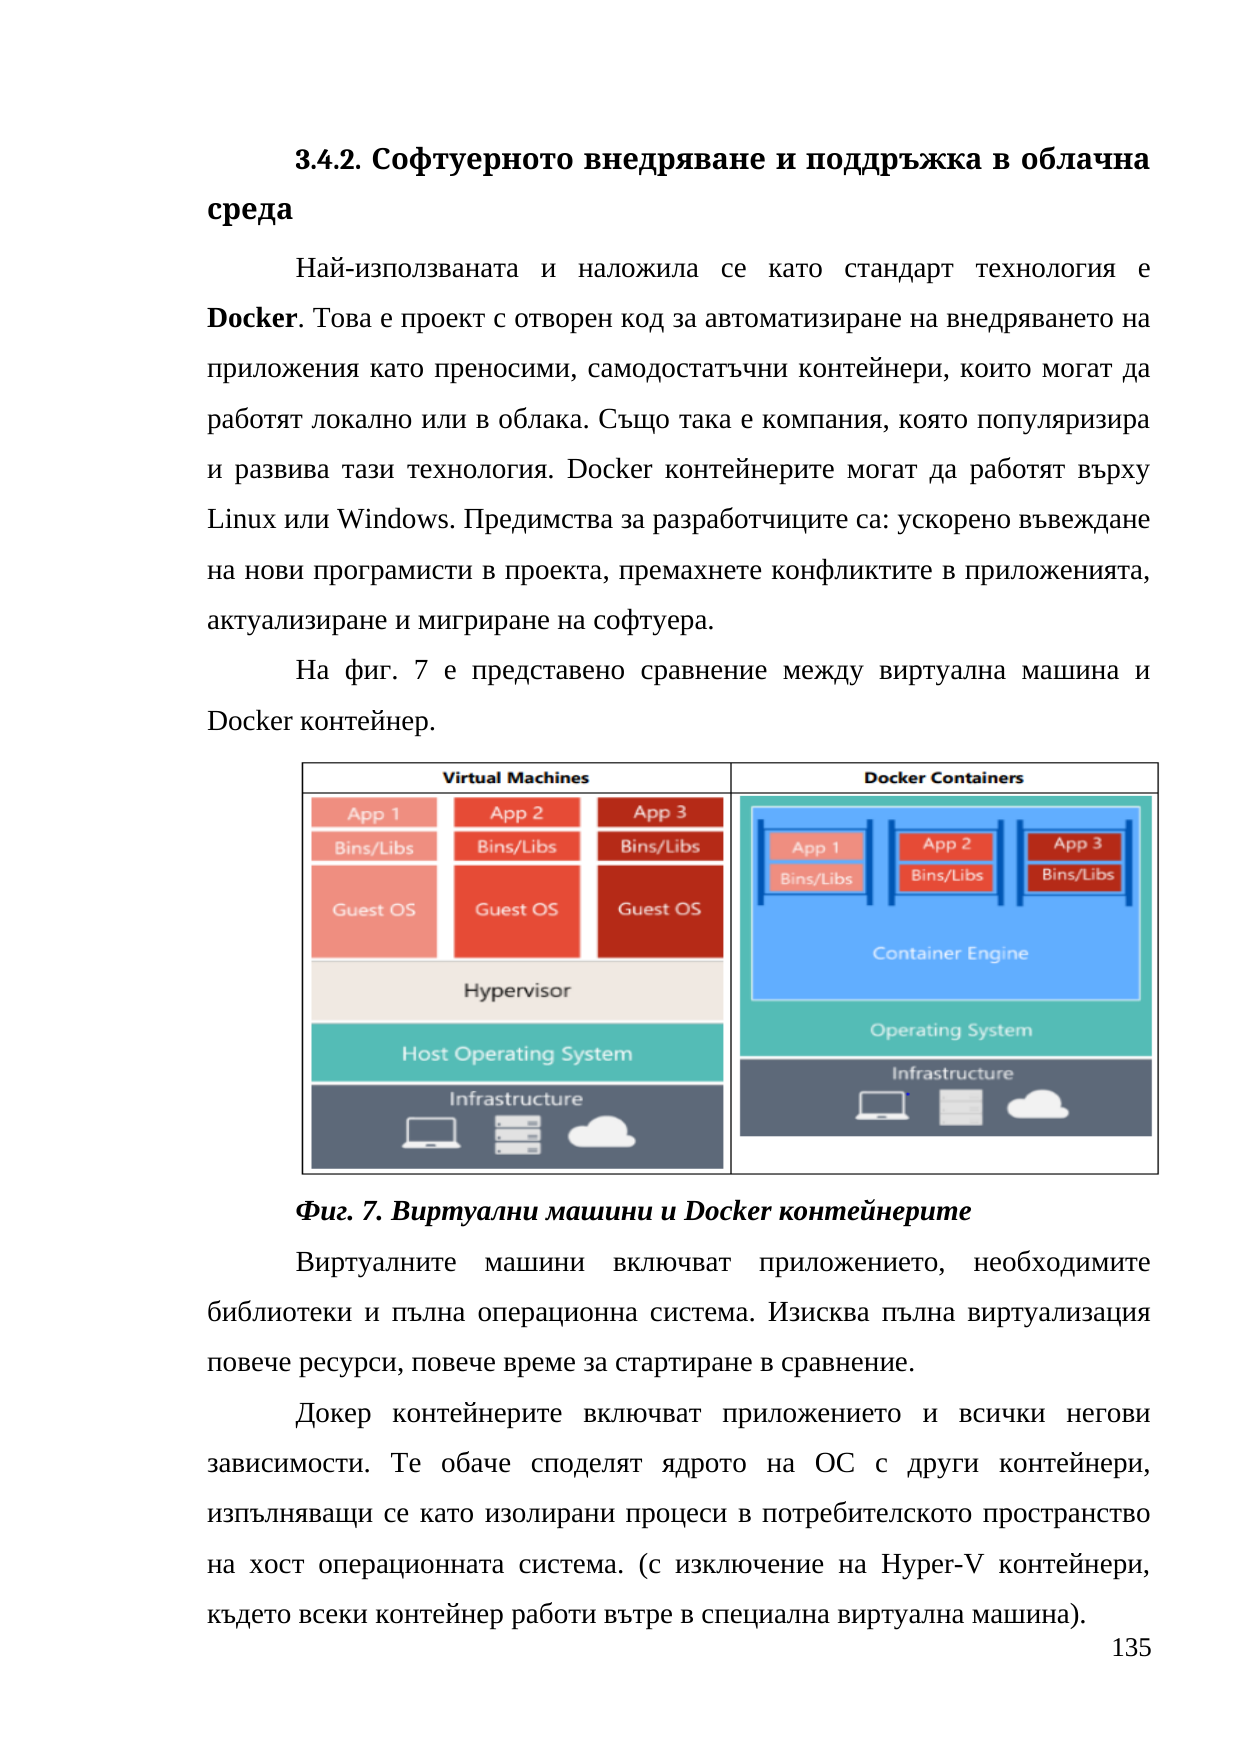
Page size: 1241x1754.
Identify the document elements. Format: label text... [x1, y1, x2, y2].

text Виртуалните машини включват приложението, необходимите библиотеки и пълна операционна система. Изисква пълна виртуализация повече ресурси, повече време за стартиране в сравнение. [207, 1244, 1152, 1378]
subtitle 3.4.2. Софтуерното внедряване и поддръжка в облачна среда [207, 143, 1152, 227]
text На фиг. 7 е представено сравнение между виртуална машина и Docker контейнер. [207, 652, 1152, 736]
picture [295, 753, 1166, 1177]
text Най-използваната и наложила се като стандарт технология е Docker. Това е проект с отворен код за автоматизиране на внедряването на приложения като преносими, самодостатъчни контейнери, които могат да работят локално или в облака. Също така е компания, която популяризира и развива тази технология. Docker контейнерите могат да работят върху Linux или Windows. Предимства за разработчиците са: ускорено въвеждане на нови програмисти в проекта, премахнете конфликтите в приложенията, актуализиране и мигриране на софтуера. [207, 250, 1152, 636]
text Фиг. 7. Виртуални машини и Docker контейнерите [207, 1193, 1152, 1227]
text Докер контейнерите включват приложението и всички негови зависимости. Те обаче споделят ядрото на ОС с други контейнери, изпълняващи се като изолирани процеси в потребителското пространство на хост операционната система. (с изключение на Hyper-V контейнери, където всеки контейнер работи вътре в специална виртуална машина). [207, 1395, 1152, 1629]
